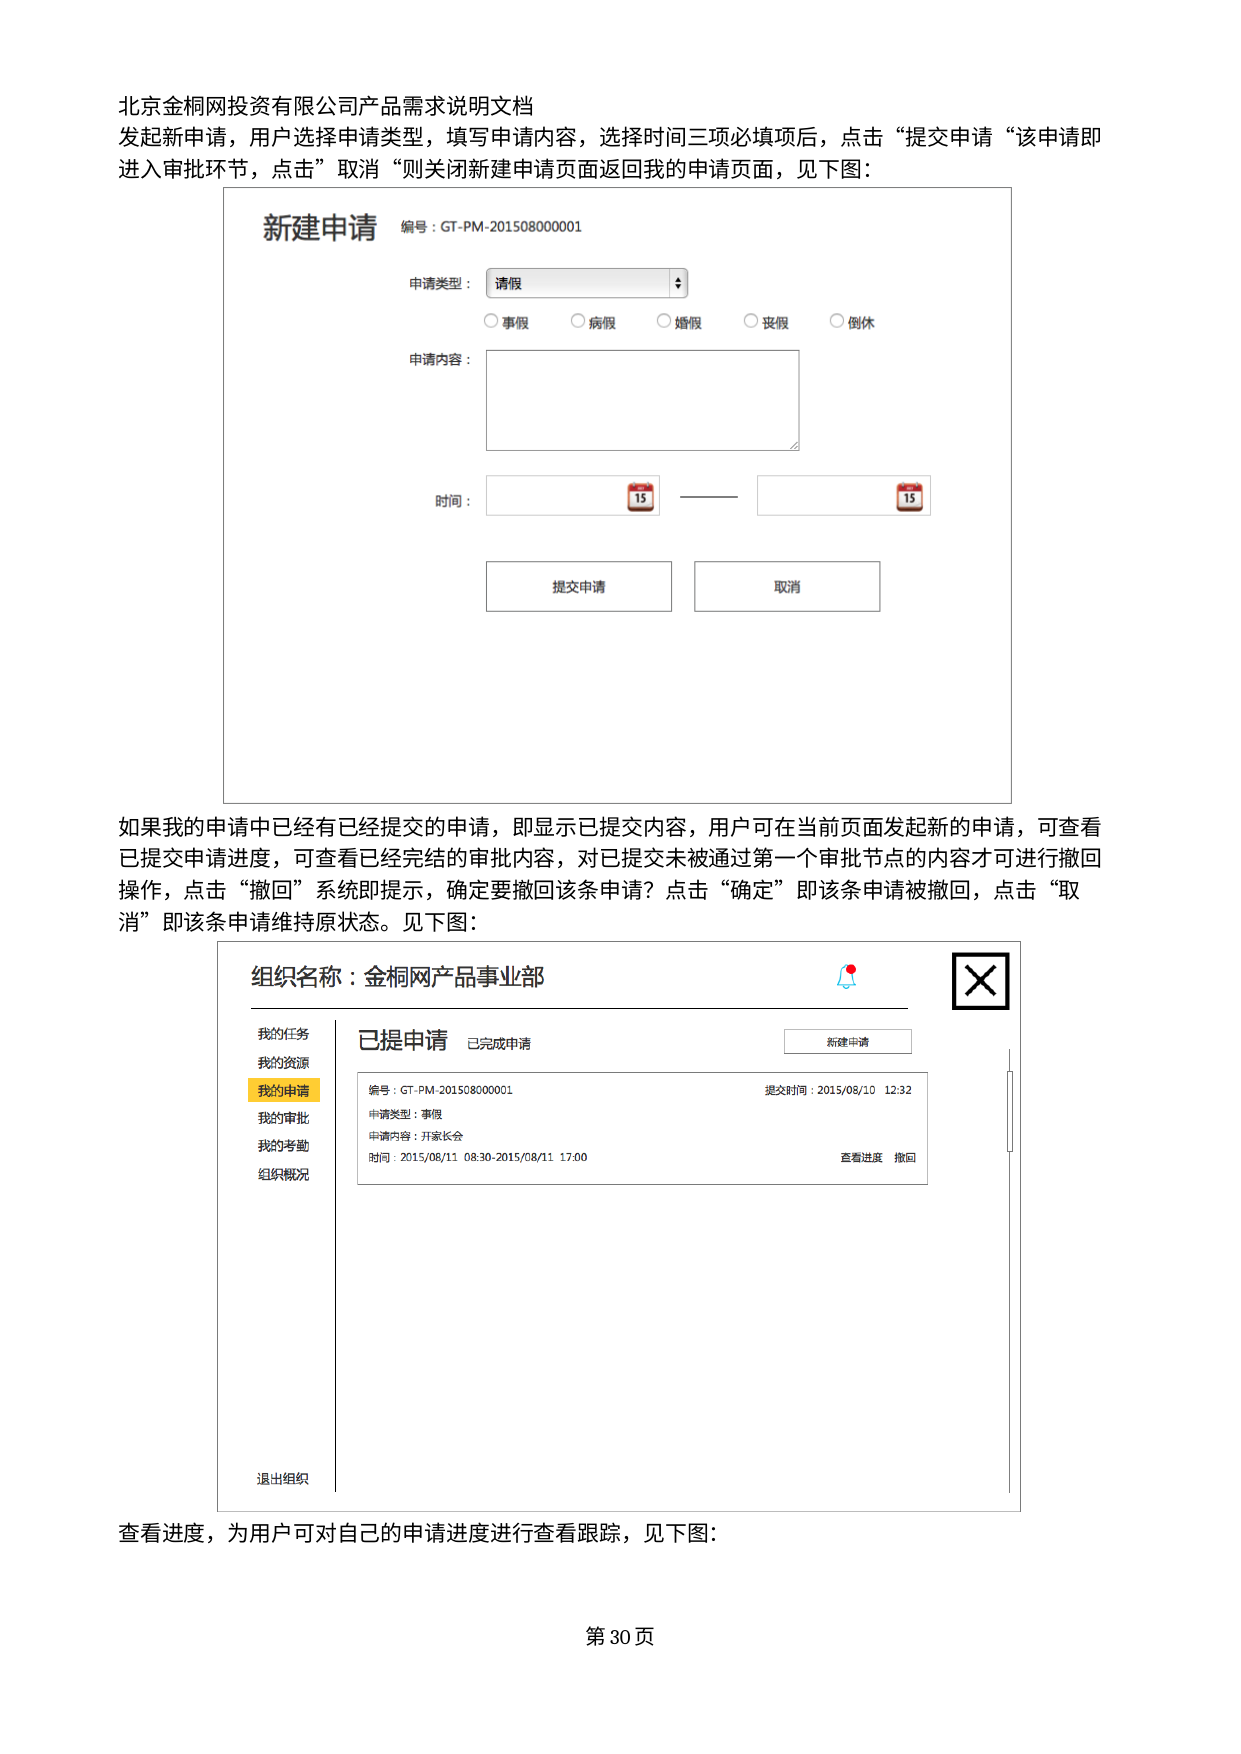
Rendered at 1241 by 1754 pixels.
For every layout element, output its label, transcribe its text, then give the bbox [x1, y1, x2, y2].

picture [221, 183, 1019, 810]
text 如果我的申请中已经有已经提交的申请，即显示已提交内容，用户可在当前页面发起新的申请，可查看已提交申请进度，可查看已经完结的审批内容，对已提交未被通过第一个审批节点的内容才可进行撤回操作，点击“撤回”系统即提示，确定要撤回该条申请？点击“确定”即该条申请被撤回，点击“取消”即该条申请维持原状态。见下图： [118, 810, 1122, 936]
text 查看进度，为用户可对自己的申请进度进行查看跟踪，见下图： [118, 1516, 1122, 1547]
picture [215, 936, 1026, 1516]
text 发起新申请，用户选择申请类型，填写申请内容，选择时间三项必填项后，点击“提交申请“该申请即进入审批环节，点击”取消“则关闭新建申请页面返回我的申请页面，见下图： [118, 120, 1122, 184]
